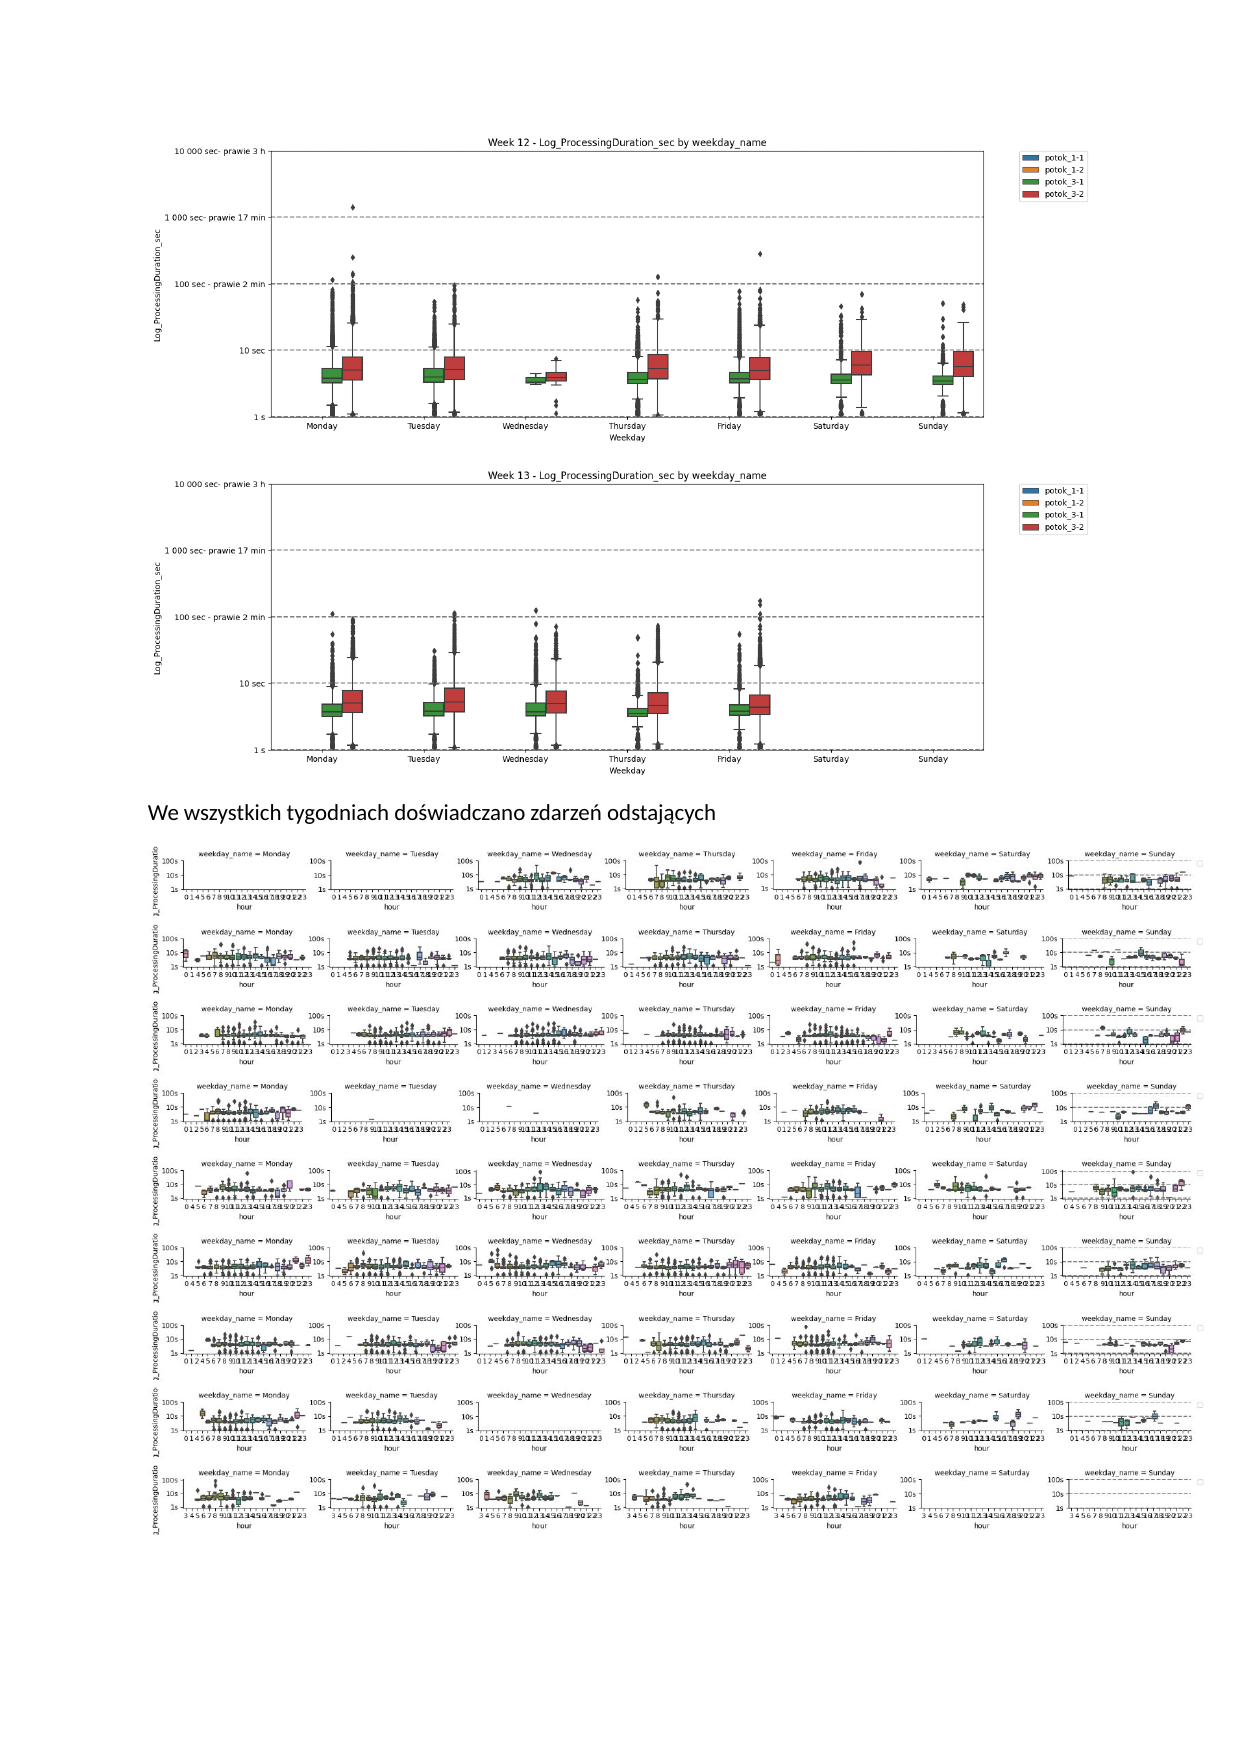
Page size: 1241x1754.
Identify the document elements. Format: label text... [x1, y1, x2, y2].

picture [147, 845, 1205, 1535]
text We wszystkich tygodniach doświadczano zdarzeń odstających [148, 798, 1093, 826]
picture [147, 465, 1093, 780]
picture [147, 132, 1093, 447]
